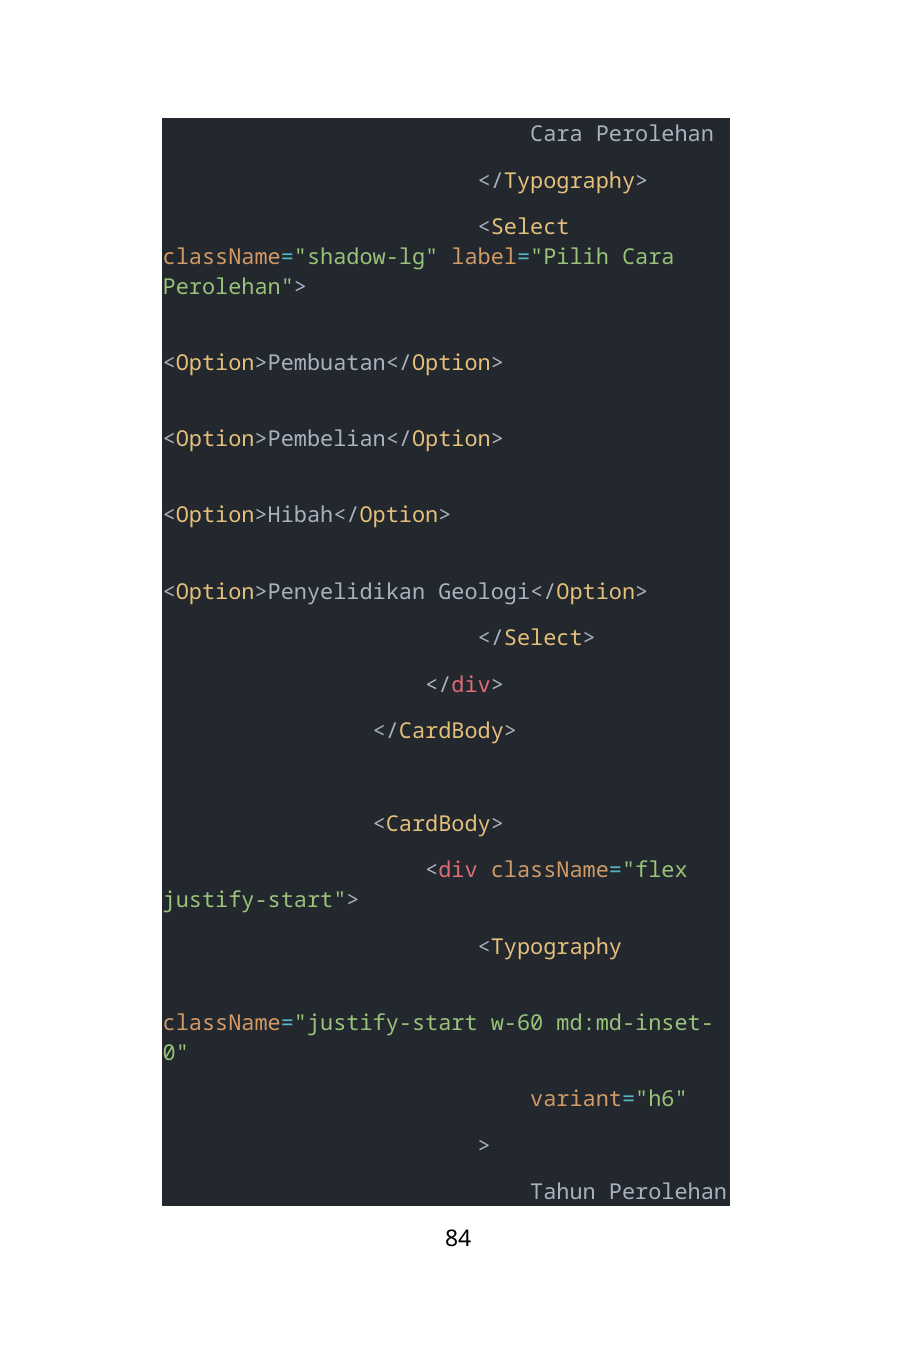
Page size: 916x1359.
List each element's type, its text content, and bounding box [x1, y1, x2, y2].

text <Option>Hibah</Option> [162, 469, 730, 529]
text <CardBody> [162, 808, 730, 838]
text Tahun Perolehan [162, 1176, 730, 1206]
text <div className="flex justify-start"> [162, 854, 730, 914]
text <Select className="shadow-lg" label="Pilih Cara Perolehan"> [162, 211, 730, 300]
text Cara Perolehan [162, 118, 730, 148]
text className="justify-start w-60 md:md-inset-0" [162, 977, 730, 1066]
text <Option>Pembuatan</Option> [162, 317, 730, 377]
text </div> [162, 668, 730, 698]
text <Option>Pembelian</Option> [162, 393, 730, 453]
text </Select> [162, 622, 730, 652]
text </Typography> [162, 164, 730, 194]
text variant="h6" [162, 1083, 730, 1113]
text <Option>Penyelidikan Geologi</Option> [162, 546, 730, 605]
text > [162, 1129, 730, 1159]
text </CardBody> [162, 715, 730, 745]
text <Typography [162, 931, 730, 960]
